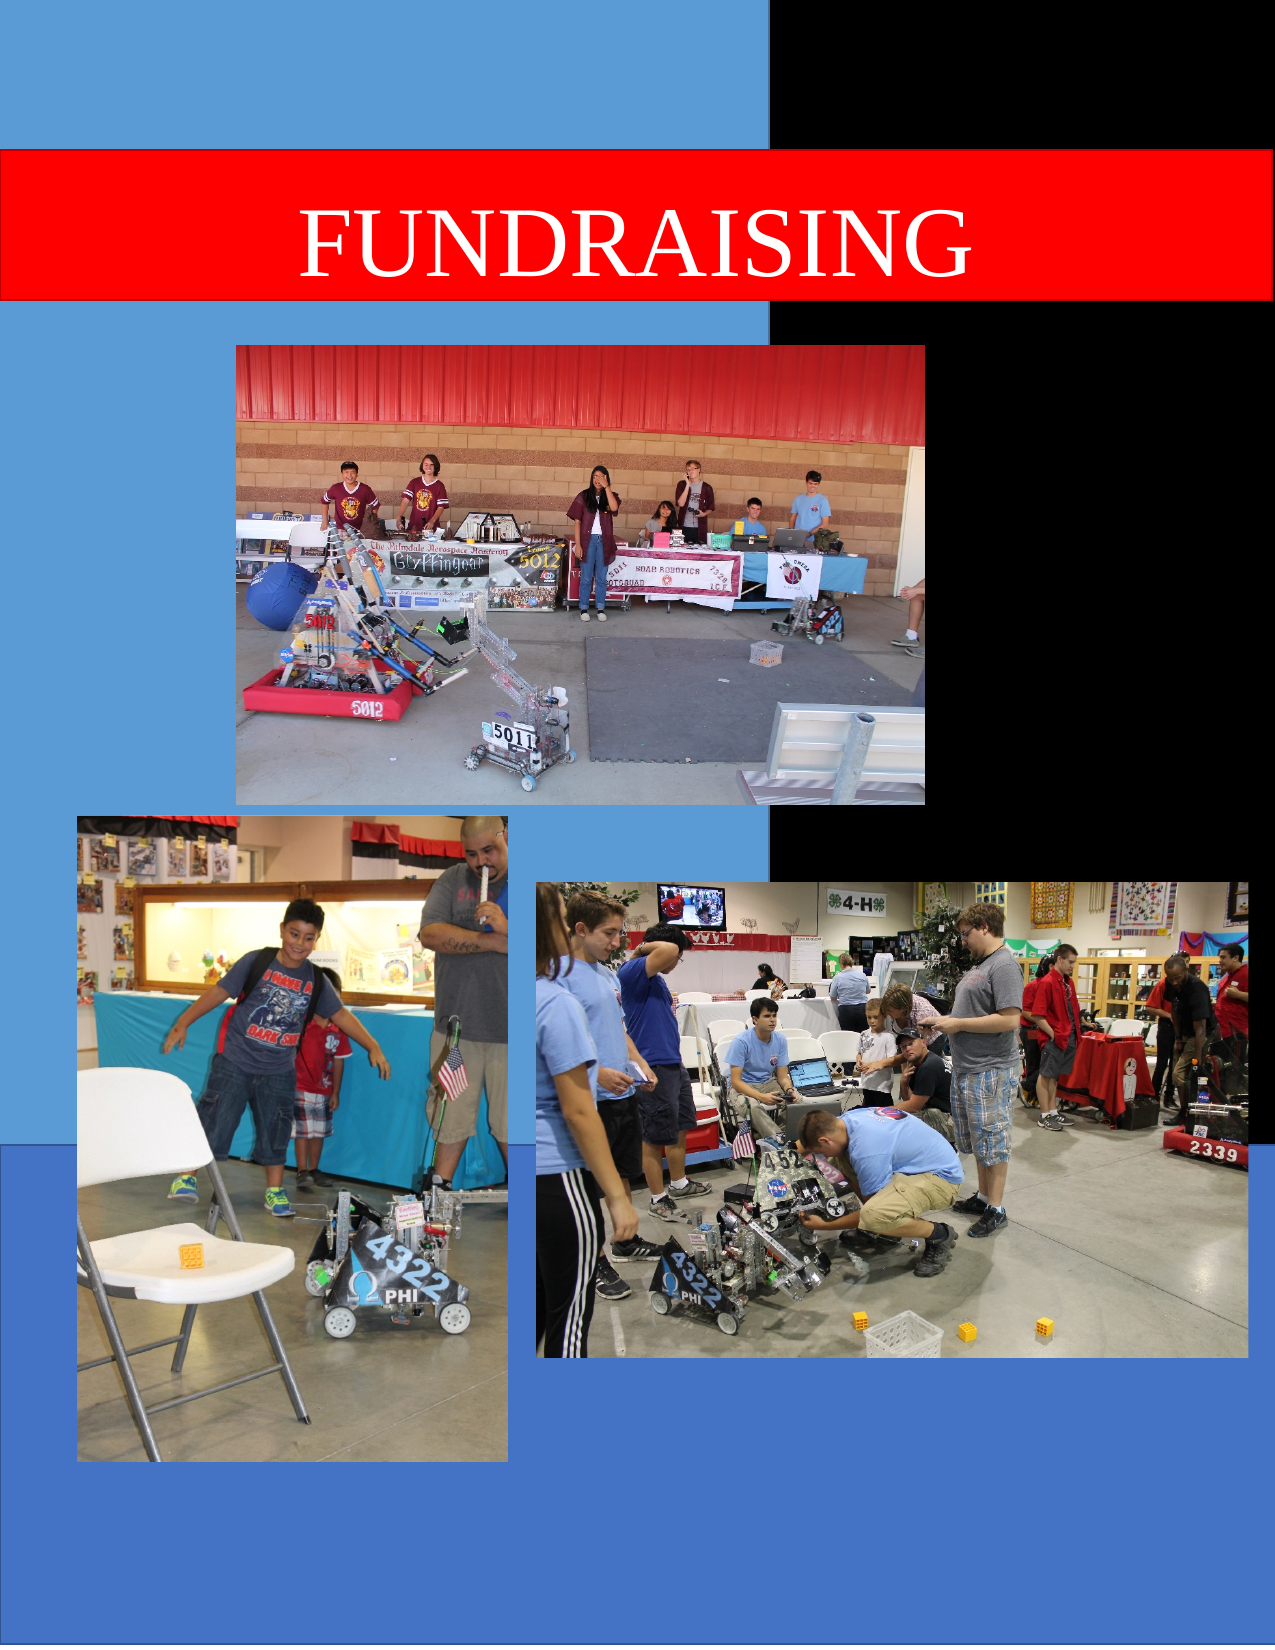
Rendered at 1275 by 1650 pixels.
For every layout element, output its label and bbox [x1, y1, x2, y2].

picture [536, 882, 1249, 1358]
picture [236, 345, 925, 805]
picture [77, 816, 508, 1461]
